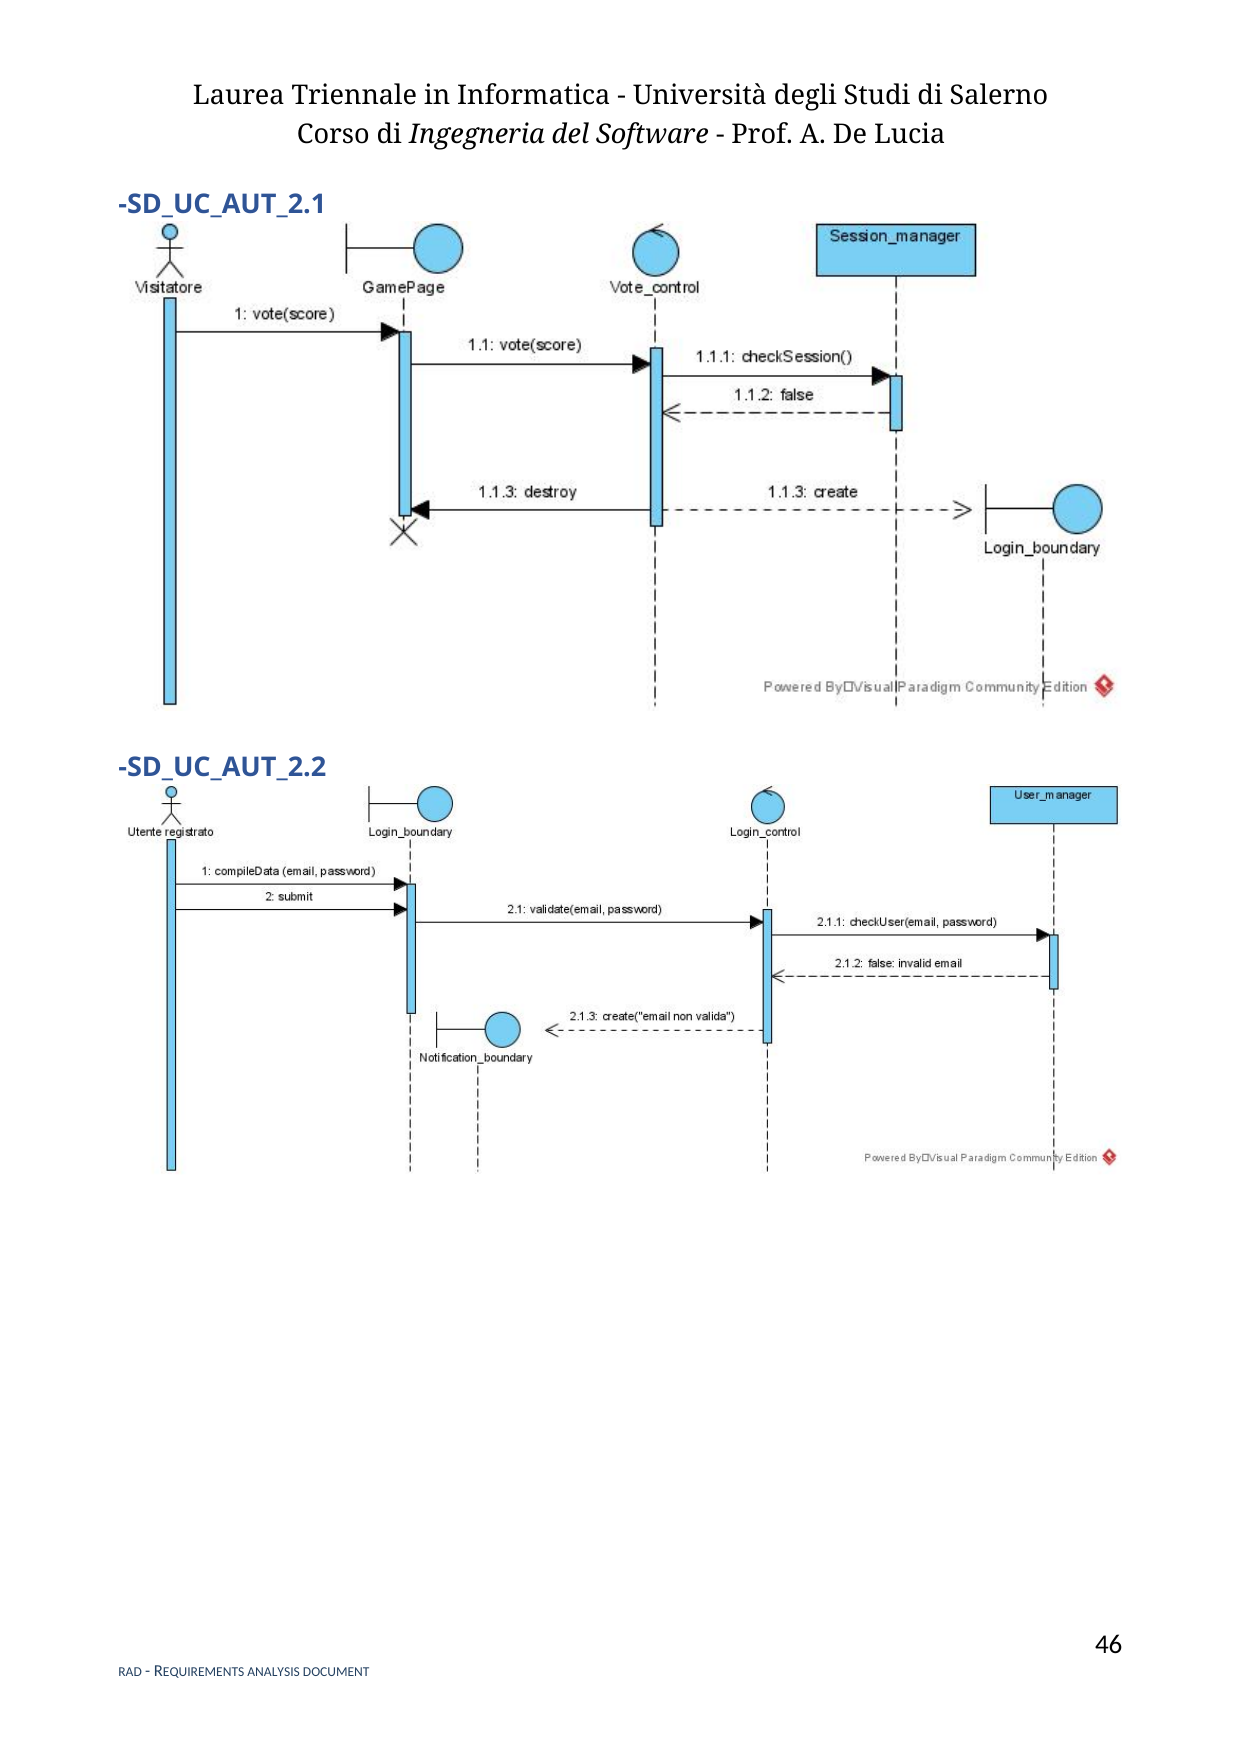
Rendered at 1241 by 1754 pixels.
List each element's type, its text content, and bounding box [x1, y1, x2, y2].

subtitle -SD_UC_AUT_2.2 [118, 748, 1122, 784]
subtitle -SD_UC_AUT_2.1 [118, 185, 1122, 221]
picture [118, 221, 1122, 711]
picture [118, 784, 1122, 1175]
